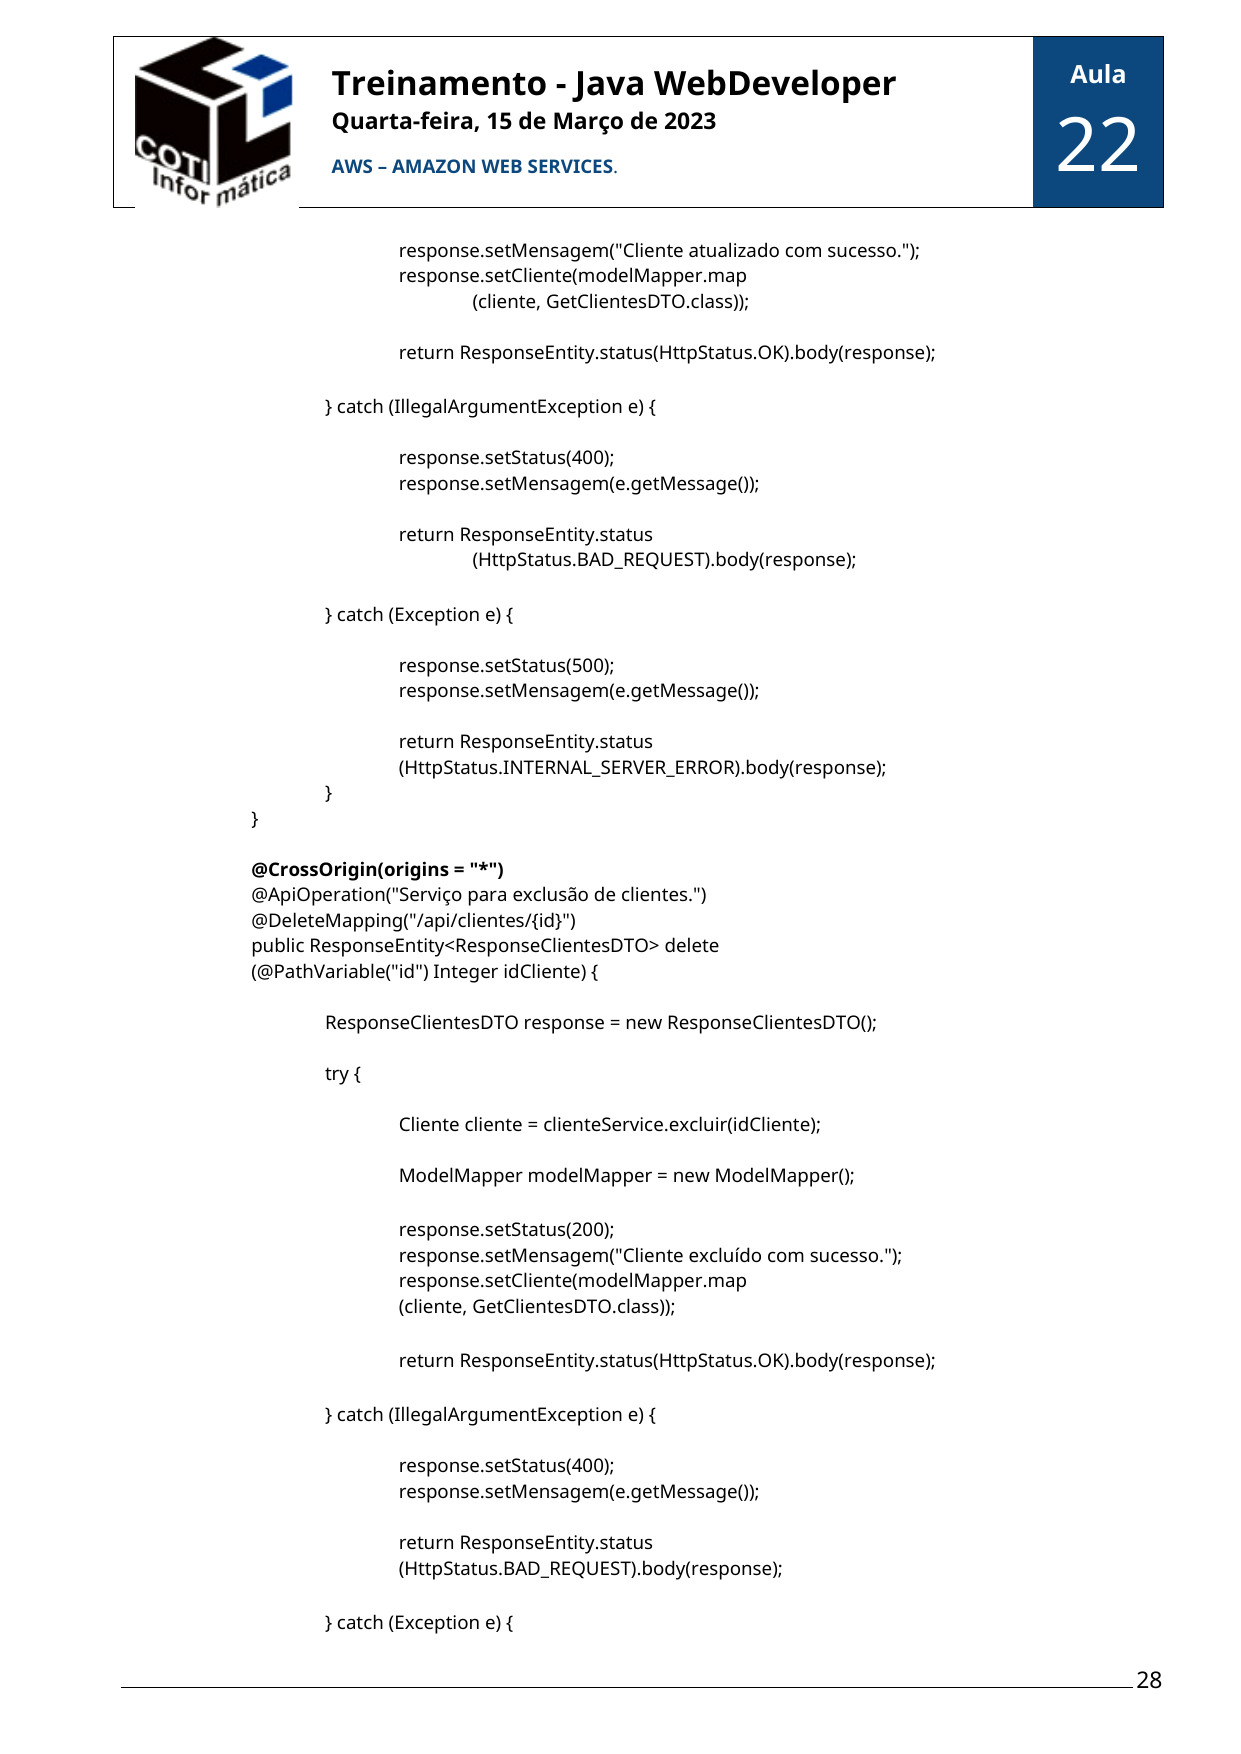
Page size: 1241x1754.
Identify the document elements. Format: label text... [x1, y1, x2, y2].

text return ResponseEntity.status [177, 521, 1063, 547]
text return ResponseEntity.status(HttpStatus.OK).body(response); [177, 339, 1063, 365]
text @CrossOrigin(origins = "*") [177, 856, 1063, 882]
text (HttpStatus.BAD_REQUEST).body(response); [398, 547, 1063, 572]
text (HttpStatus.INTERNAL_SERVER_ERROR).body(response); [325, 754, 1063, 779]
text response.setStatus(200); [177, 1217, 1063, 1242]
text } catch (Exception e) { [177, 1609, 1063, 1634]
text (HttpStatus.BAD_REQUEST).body(response); [325, 1555, 1063, 1580]
text } catch (Exception e) { [177, 601, 1063, 626]
text response.setCliente(modelMapper.map [177, 1268, 1063, 1293]
text response.setStatus(400); [177, 1453, 1063, 1478]
text response.setMensagem(e.getMessage()); [177, 1478, 1063, 1504]
text } catch (IllegalArgumentException e) { [177, 393, 1063, 419]
text response.setStatus(400); [177, 444, 1063, 470]
text } [177, 779, 1063, 805]
text } [177, 805, 1063, 831]
text response.setCliente(modelMapper.map [177, 263, 1063, 288]
text response.setStatus(500); [177, 652, 1063, 677]
text } catch (IllegalArgumentException e) { [177, 1402, 1063, 1427]
text return ResponseEntity.status [177, 728, 1063, 754]
text response.setMensagem("Cliente atualizado com sucesso."); [177, 237, 1063, 263]
text response.setMensagem(e.getMessage()); [177, 677, 1063, 703]
text return ResponseEntity.status [177, 1529, 1063, 1555]
text return ResponseEntity.status(HttpStatus.OK).body(response); [177, 1347, 1063, 1373]
text ResponseClientesDTO response = new ResponseClientesDTO(); [177, 1009, 1063, 1035]
text (cliente, GetClientesDTO.class)); [325, 1293, 1063, 1319]
text (@PathVariable("id") Integer idCliente) { [177, 958, 1063, 984]
text response.setMensagem(e.getMessage()); [177, 470, 1063, 496]
text (cliente, GetClientesDTO.class)); [398, 288, 1063, 314]
text ModelMapper modelMapper = new ModelMapper(); [177, 1162, 1063, 1188]
text response.setMensagem("Cliente excluído com sucesso."); [177, 1242, 1063, 1268]
text public ResponseEntity<ResponseClientesDTO> delete [177, 933, 1063, 958]
text @DeleteMapping("/api/clientes/{id}") [177, 907, 1063, 933]
text @ApiOperation("Serviço para exclusão de clientes.") [177, 882, 1063, 907]
text try { [177, 1060, 1063, 1086]
text Cliente cliente = clienteService.excluir(idCliente); [177, 1111, 1063, 1137]
